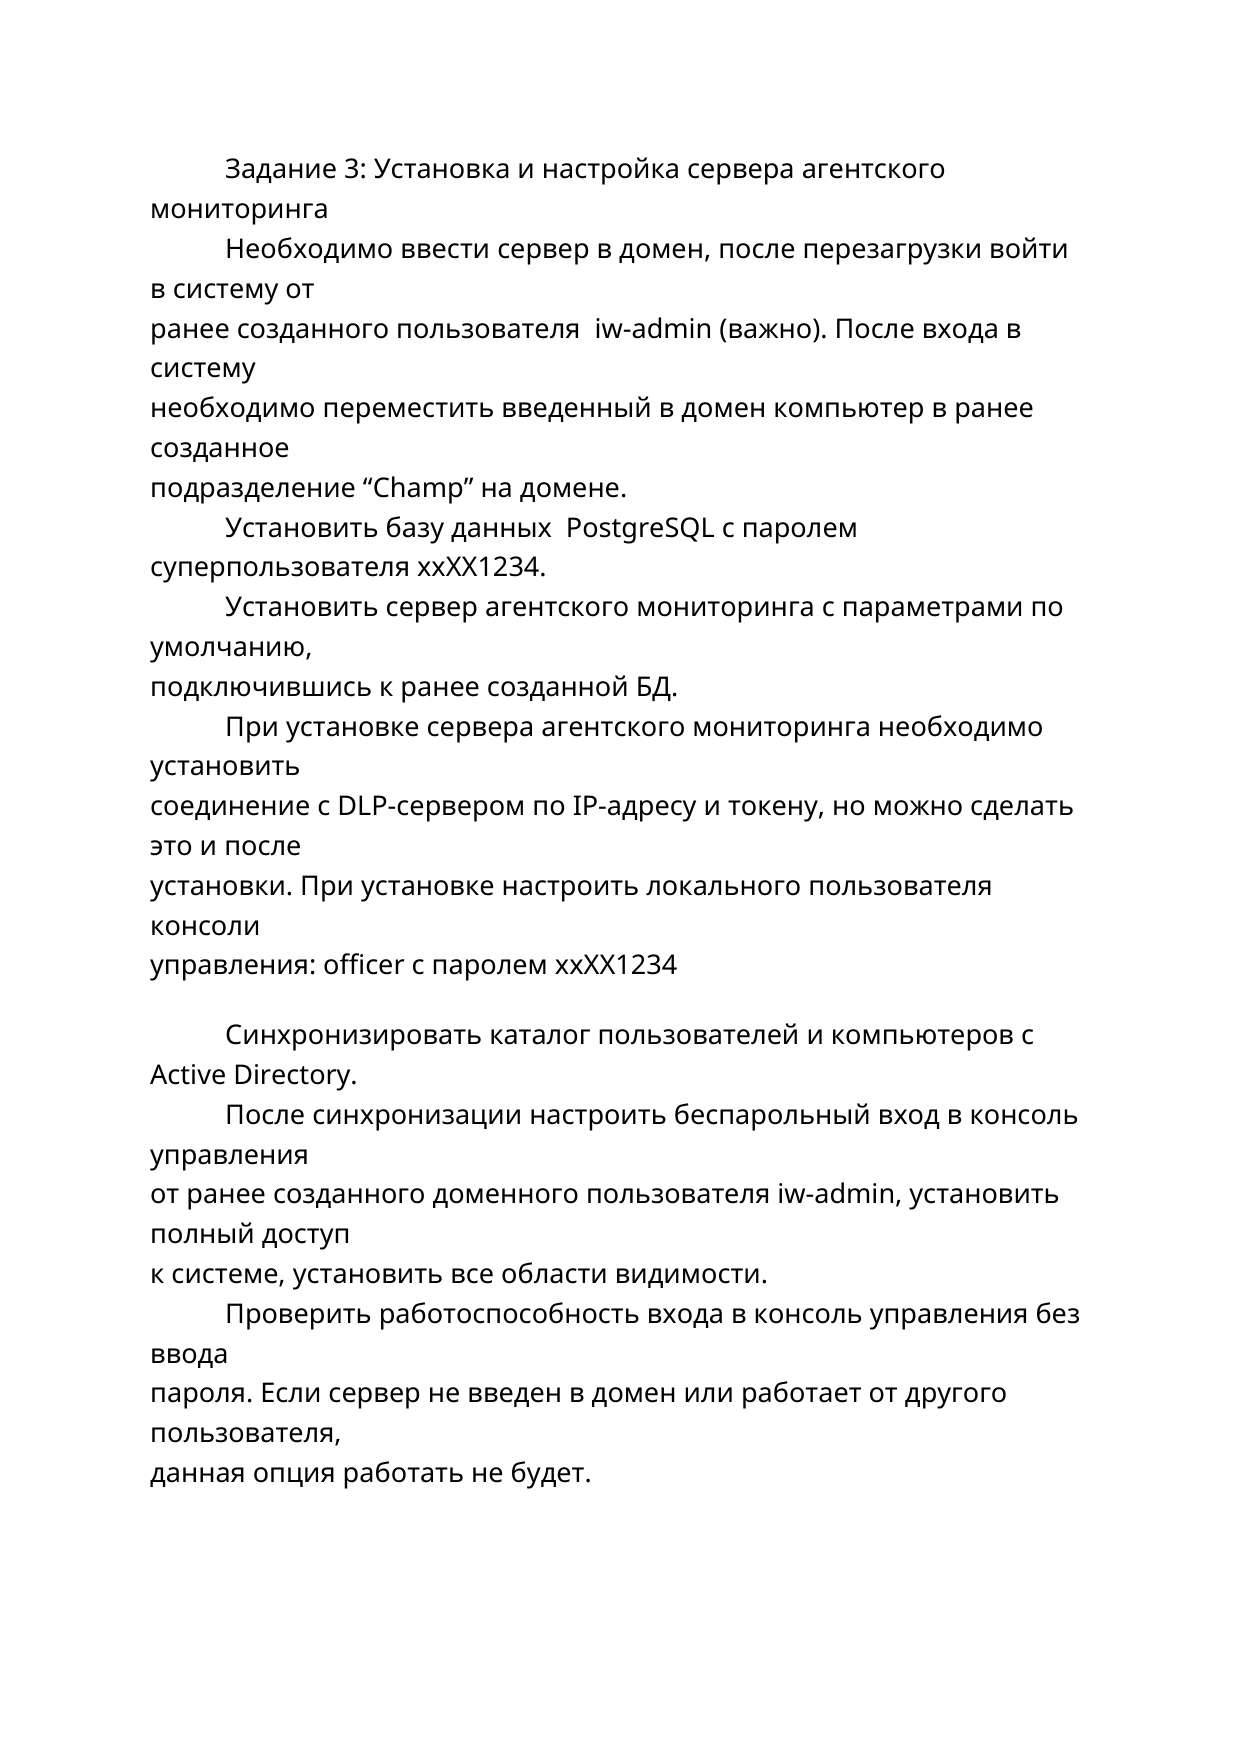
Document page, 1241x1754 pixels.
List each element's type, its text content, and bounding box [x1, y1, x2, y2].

text управления: officer с паролем xxXX1234 [150, 946, 1090, 983]
text После синхронизации настроить беспарольный вход в консоль управления [150, 1095, 1090, 1172]
text пароля. Если сервер не введен в домен или работает от другого пользователя, [150, 1374, 1090, 1451]
text Установить базу данных PostgreSQL с паролем суперпользователя xxXX1234. [150, 508, 1090, 585]
text Задание 3: Установка и настройка сервера агентского мониторинга [150, 150, 1090, 227]
text установки. При установке настроить локального пользователя консоли [150, 866, 1090, 943]
text Синхронизировать каталог пользователей и компьютеров с Active Directory. [150, 1016, 1090, 1092]
text необходимо переместить введенный в домен компьютер в ранее созданное [150, 389, 1090, 465]
text ранее созданного пользователя iw-admin (важно). После входа в систему [150, 309, 1090, 386]
text к системе, установить все области видимости. [150, 1254, 1090, 1291]
text Необходимо ввести сервер в домен, после перезагрузки войти в систему от [150, 229, 1090, 306]
text Установить сервер агентского мониторинга с параметрами по умолчанию, [150, 588, 1090, 664]
text данная опция работать не будет. [150, 1453, 1090, 1490]
text подключившись к ранее созданной БД. [150, 667, 1090, 704]
text соединение с DLP-сервером по IP-адресу и токену, но можно сделать это и после [150, 787, 1090, 863]
text от ранее созданного доменного пользователя iw-admin, установить полный доступ [150, 1175, 1090, 1252]
text Проверить работоспособность входа в консоль управления без ввода [150, 1294, 1090, 1371]
text При установке сервера агентского мониторинга необходимо установить [150, 707, 1090, 784]
text подразделение “Champ” на домене. [150, 468, 1090, 505]
